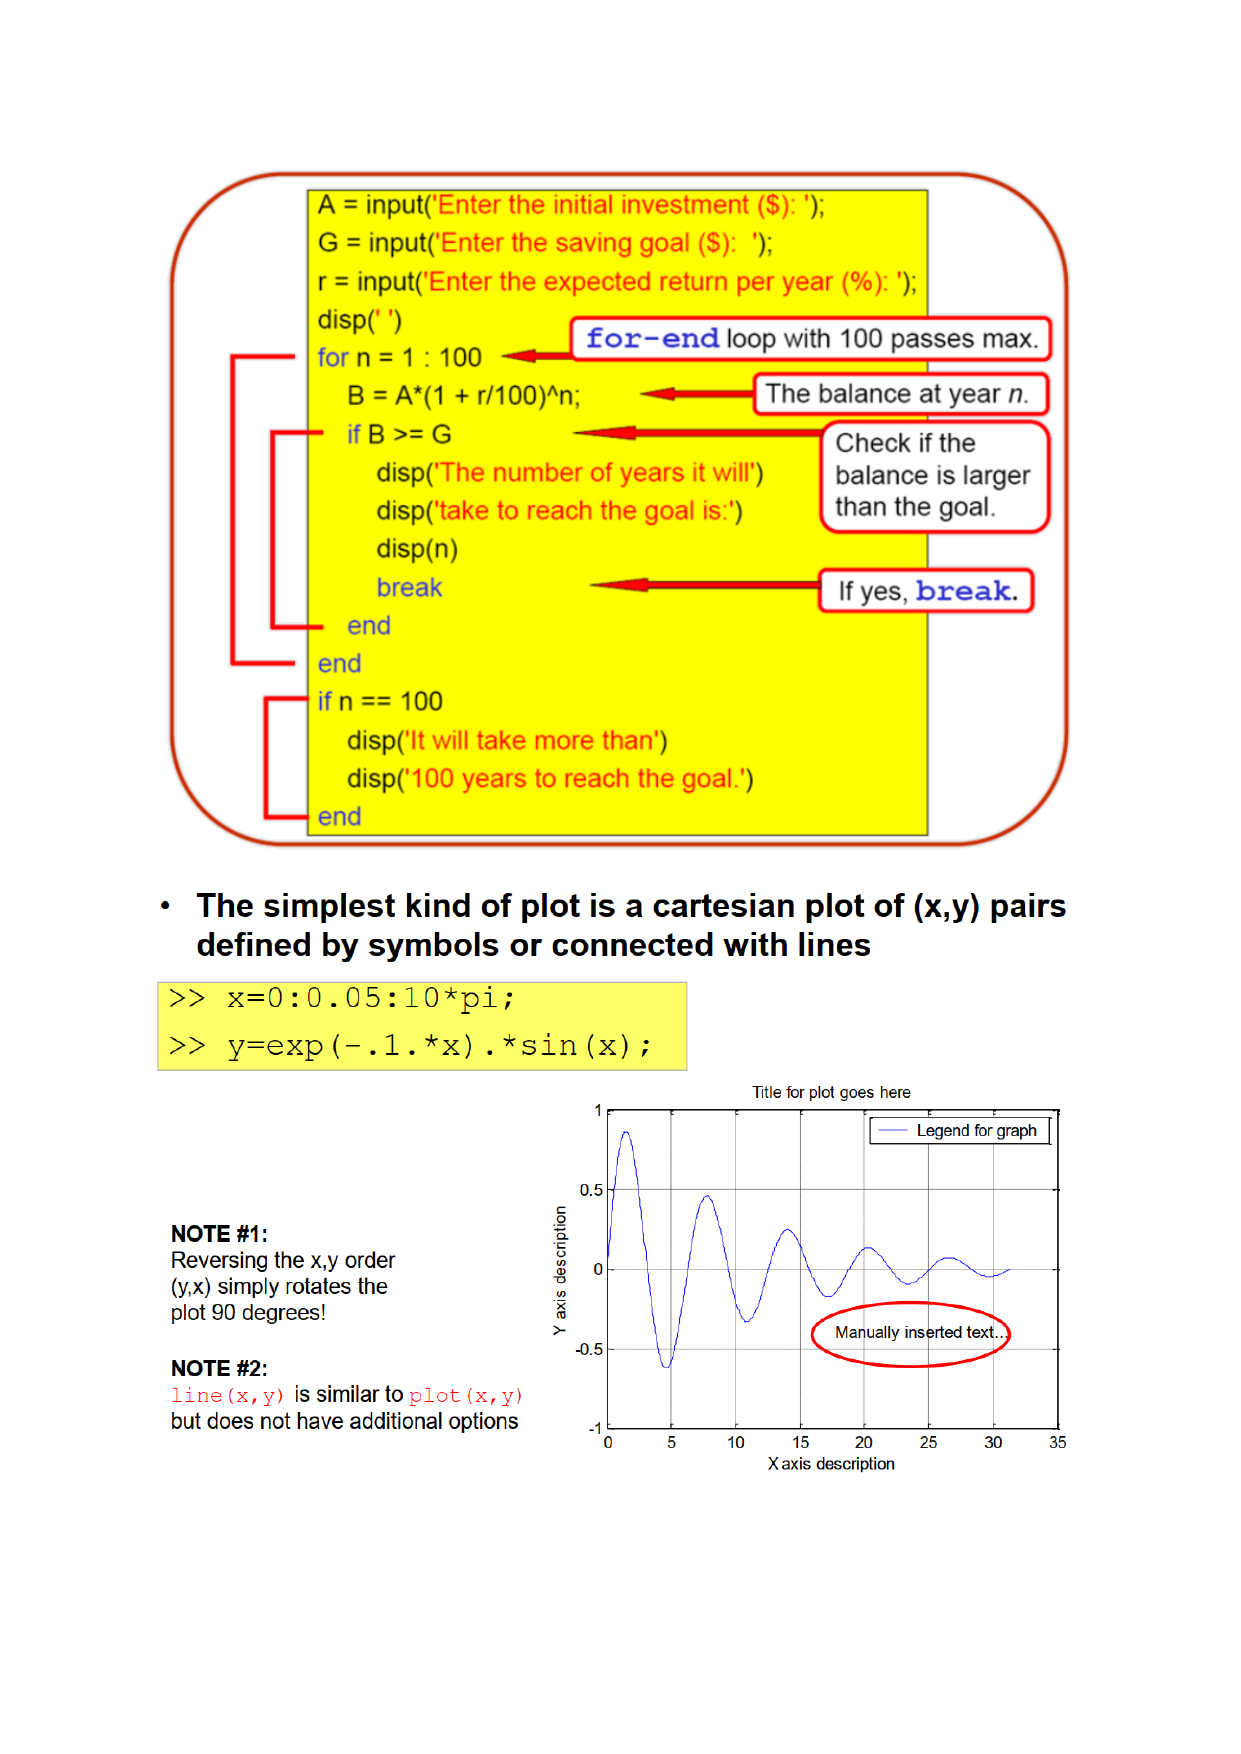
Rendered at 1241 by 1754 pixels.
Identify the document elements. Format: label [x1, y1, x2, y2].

picture [150, 878, 1091, 1474]
picture [150, 150, 1091, 859]
